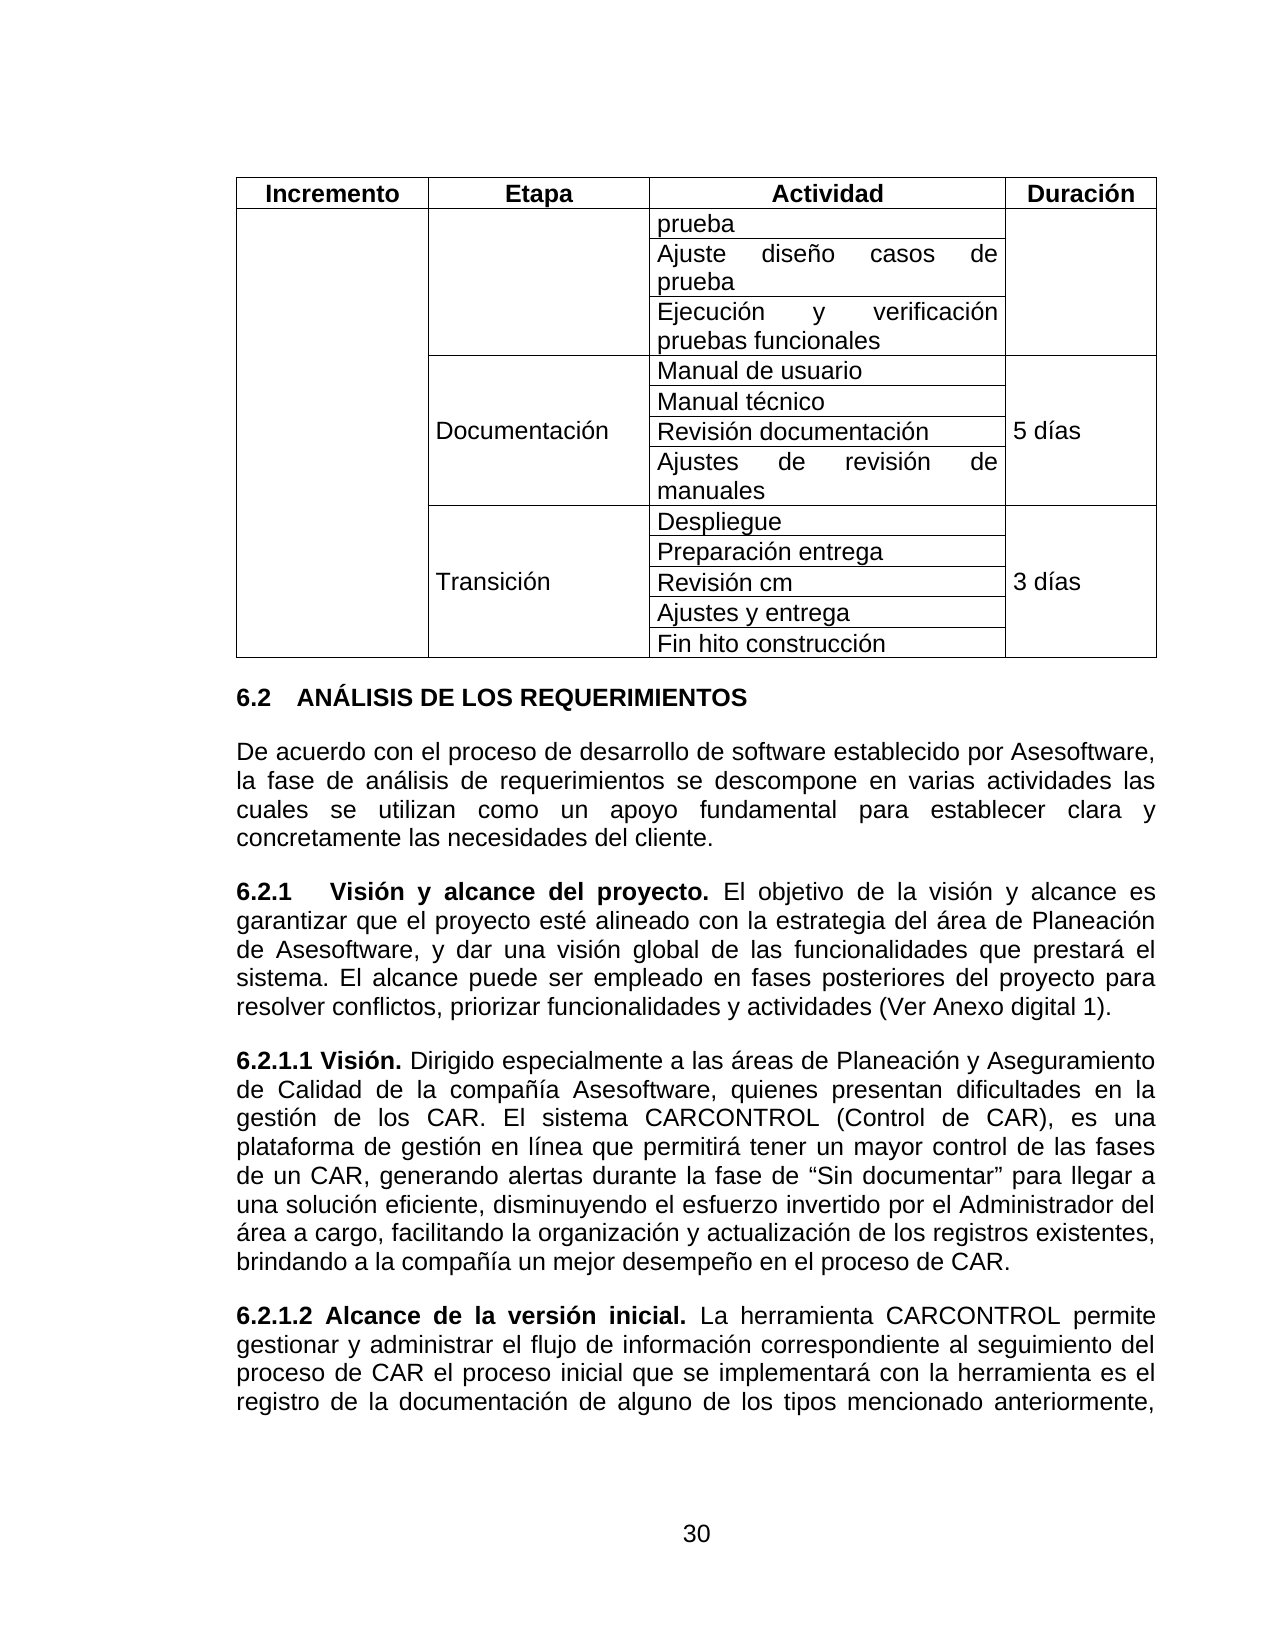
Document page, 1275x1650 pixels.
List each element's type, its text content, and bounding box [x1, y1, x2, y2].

table_cell 5 días [1006, 356, 1156, 505]
table_cell Ajustes de revisión de manuales [650, 447, 1005, 505]
table_header Etapa [429, 178, 649, 208]
subtitle ANÁLISIS DE LOS REQUERIMIENTOS [236, 683, 1157, 712]
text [236, 1301, 1157, 1416]
table_cell Ajuste diseño casos de prueba [650, 239, 1005, 296]
table_cell Fin hito construcción [650, 628, 1005, 657]
table_cell Revisión documentación [650, 417, 1005, 446]
table_header Actividad [650, 178, 1005, 208]
table_cell Revisión diseño casos de prueba [650, 209, 1005, 237]
table_cell Manual técnico [650, 386, 1005, 416]
text 6.2.1 Visión y alcance del proyecto. El objetivo de la visión y alcance es garantizar que el proyecto esté alineado con la estrategia del área de Planeación de Asesoftware, y dar una visión global de las funcionalidades que prestará el sistema. El alcance puede ser empleado en fases posteriores del proyecto para resolver conflictos, priorizar funcionalidades y actividades (Ver Anexo digital 1). [236, 877, 1157, 1021]
table_cell Despliegue [650, 506, 1005, 535]
table_cell Preparación entrega [650, 536, 1005, 566]
table_cell Revisión cm [650, 567, 1005, 596]
text 6.2.1.1 Visión. Dirigido especialmente a las áreas de Planeación y Aseguramiento de Calidad de la compañía Asesoftware, quienes presentan dificultades en la gestión de los CAR. El sistema CARCONTROL (Control de CAR), es una plataforma de gestión en línea que permitirá tener un mayor control de las fases de un CAR, generando alertas durante la fase de “Sin documentar” para llegar a una solución eficiente, disminuyendo el esfuerzo invertido por el Administrador del área a cargo, facilitando la organización y actualización de los registros existentes, brindando a la compañía un mejor desempeño en el proceso de CAR. [236, 1046, 1157, 1276]
text De acuerdo con el proceso de desarrollo de software establecido por Asesoftware, la fase de análisis de requerimientos se descompone en varias actividades las cuales se utilizan como un apoyo fundamental para establecer clara y concretamente las necesidades del cliente. [236, 737, 1157, 852]
table_header Duración [1006, 178, 1156, 208]
table_cell Documentación [429, 356, 649, 505]
table_cell Manual de usuario [650, 356, 1005, 385]
table_cell Ejecución y verificación pruebas funcionales [650, 297, 1005, 354]
table_cell Transición [429, 506, 649, 657]
table_cell 3 días [1006, 506, 1156, 657]
table_cell Ajustes y entrega [650, 597, 1005, 627]
table_header Incremento [237, 178, 428, 208]
